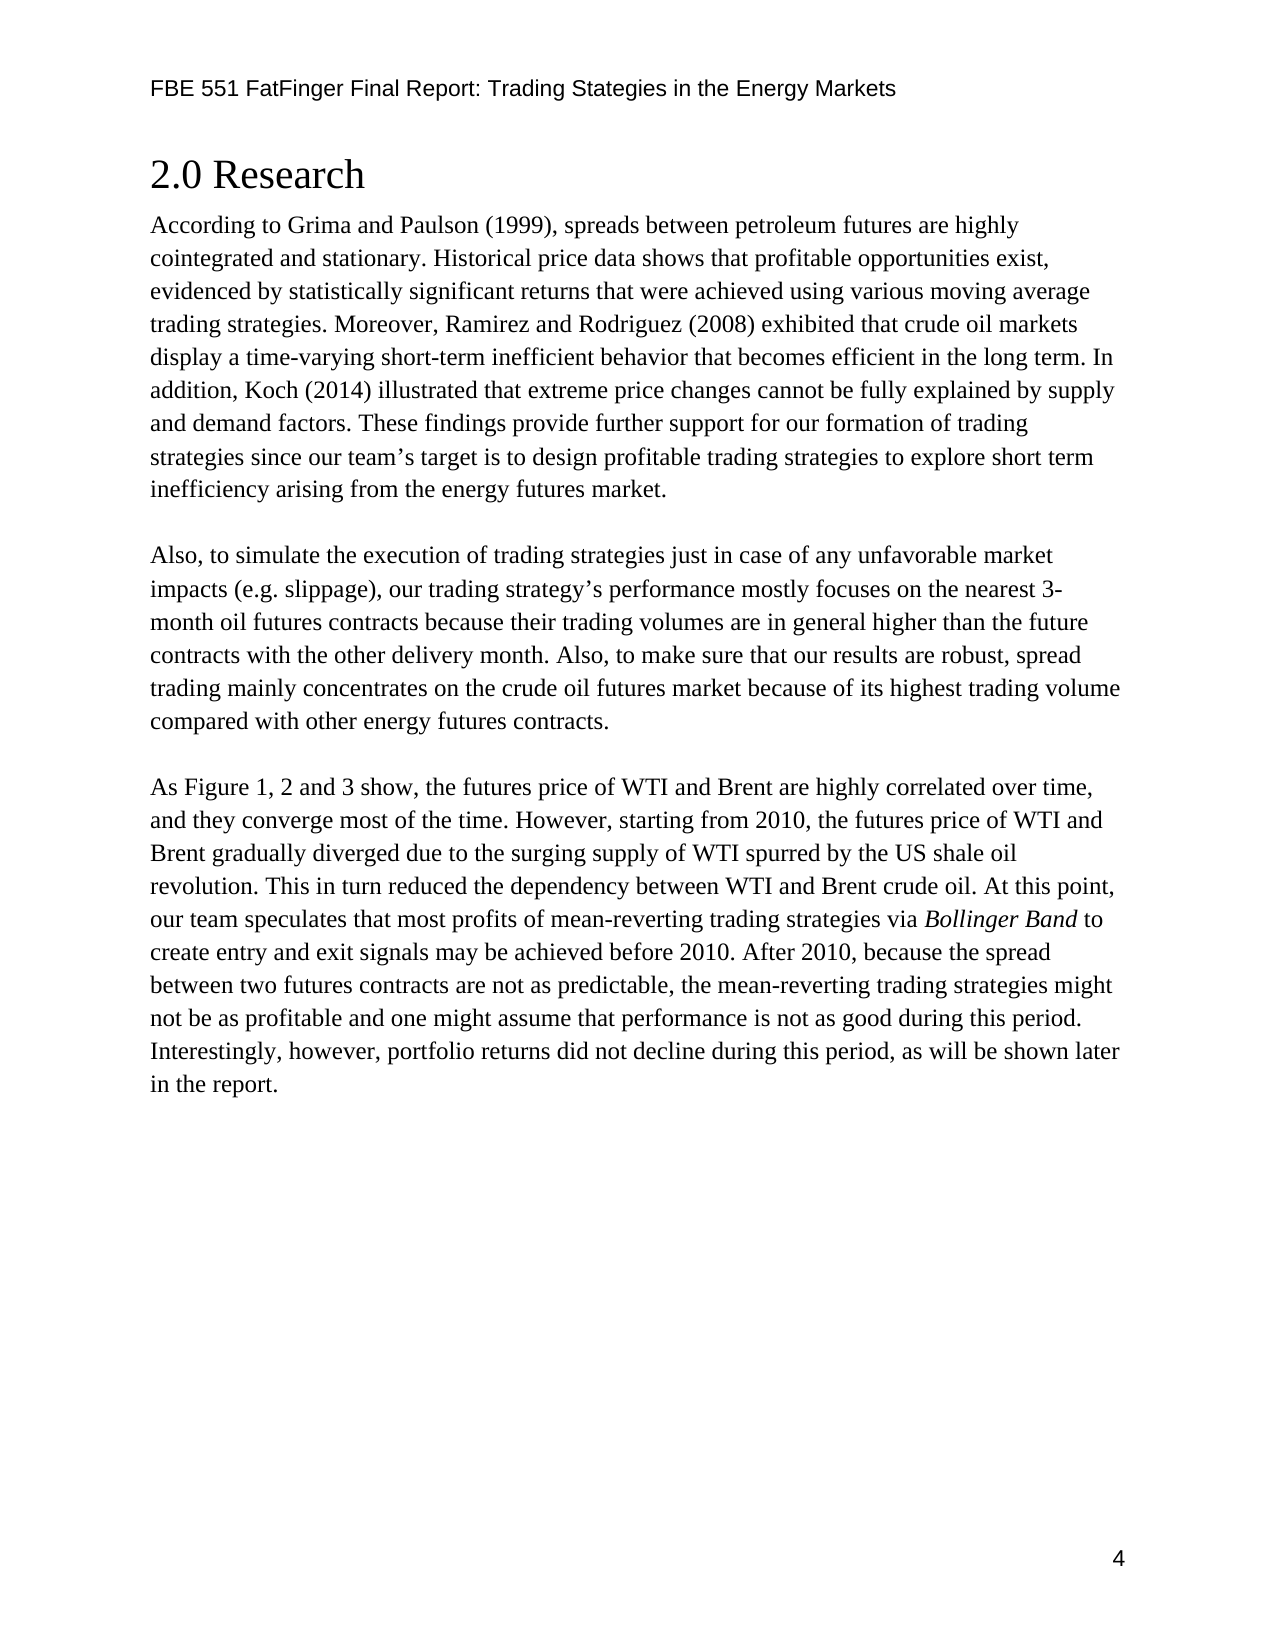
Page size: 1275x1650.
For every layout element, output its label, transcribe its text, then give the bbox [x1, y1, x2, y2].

text According to Grima and Paulson (1999), spreads between petroleum futures are highly cointegrated and stationary. Historical price data shows that profitable opportunities exist, evidenced by statistically significant returns that were achieved using various moving average trading strategies. Moreover, Ramirez and Rodriguez (2008) exhibited that crude oil markets display a time-varying short-term inefficient behavior that becomes efficient in the long term. In addition, Koch (2014) illustrated that extreme price changes cannot be fully explained by supply and demand factors. These findings provide further support for our formation of trading strategies since our team’s target is to design profitable trading strategies to explore short term inefficiency arising from the energy futures market. [150, 210, 1125, 503]
text As Figure 1, 2 and 3 show, the futures price of WTI and Brent are highly correlated over time, and they converge most of the time. However, starting from 2010, the futures price of WTI and Brent gradually diverged due to the surging supply of WTI spurred by the US shale oil revolution. This in turn reduced the dependency between WTI and Brent crude oil. At this point, our team speculates that most profits of mean-reverting trading strategies via Bollinger Band to create entry and exit signals may be achieved before 2010. After 2010, because the spread between two futures contracts are not as predictable, the mean-reverting trading strategies might not be as profitable and one might assume that performance is not as good during this period. Interestingly, however, portfolio returns did not decline during this period, as will be shown later in the report. [150, 772, 1125, 1098]
text Also, to simulate the execution of trading strategies just in case of any unfavorable market impacts (e.g. slippage), our trading strategy’s performance mostly focuses on the nearest 3-month oil futures contracts because their trading volumes are in general higher than the future contracts with the other delivery month. Also, to make sure that our results are robust, spread trading mainly concentrates on the crude oil futures market because of its highest trading volume compared with other energy futures contracts. [150, 541, 1125, 734]
subtitle 2.0 Research [150, 150, 1125, 198]
